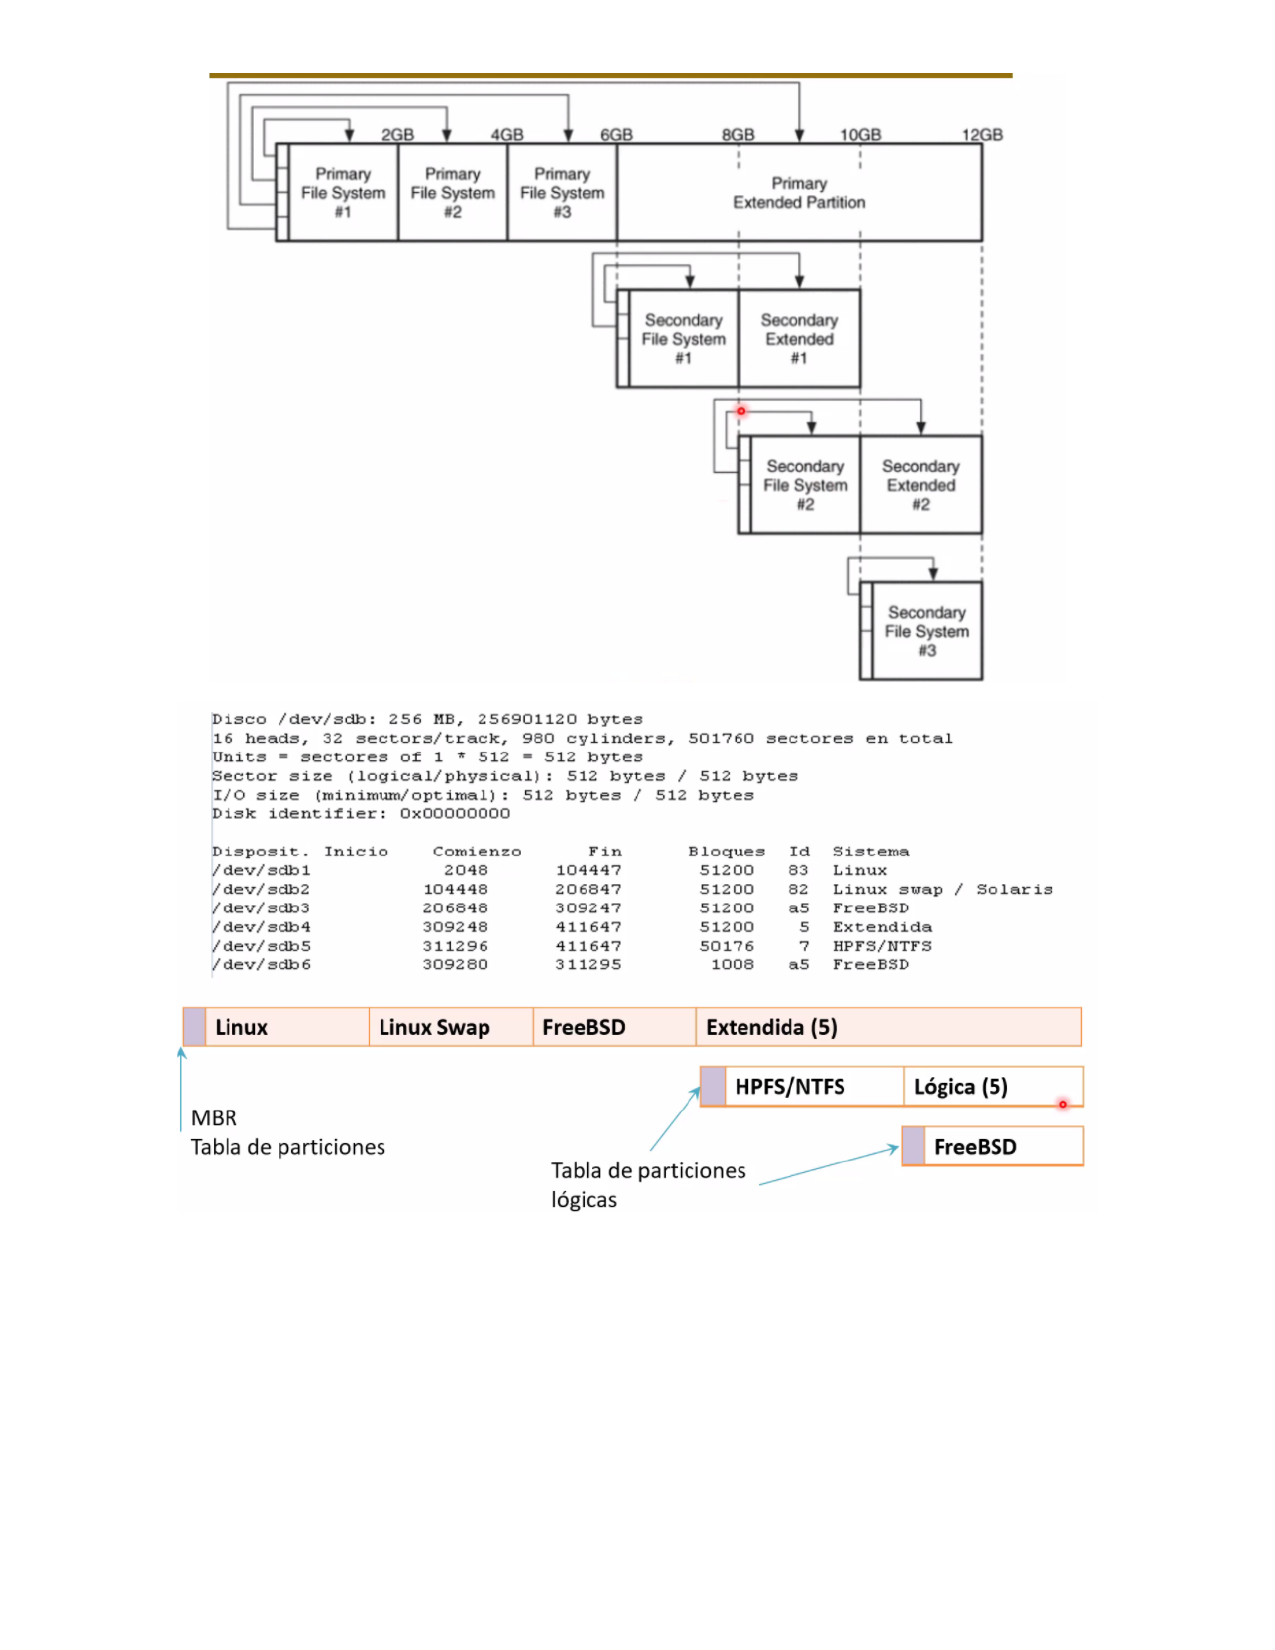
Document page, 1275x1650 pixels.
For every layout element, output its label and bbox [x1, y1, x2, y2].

picture [209, 73, 1066, 683]
picture [177, 701, 1098, 1213]
